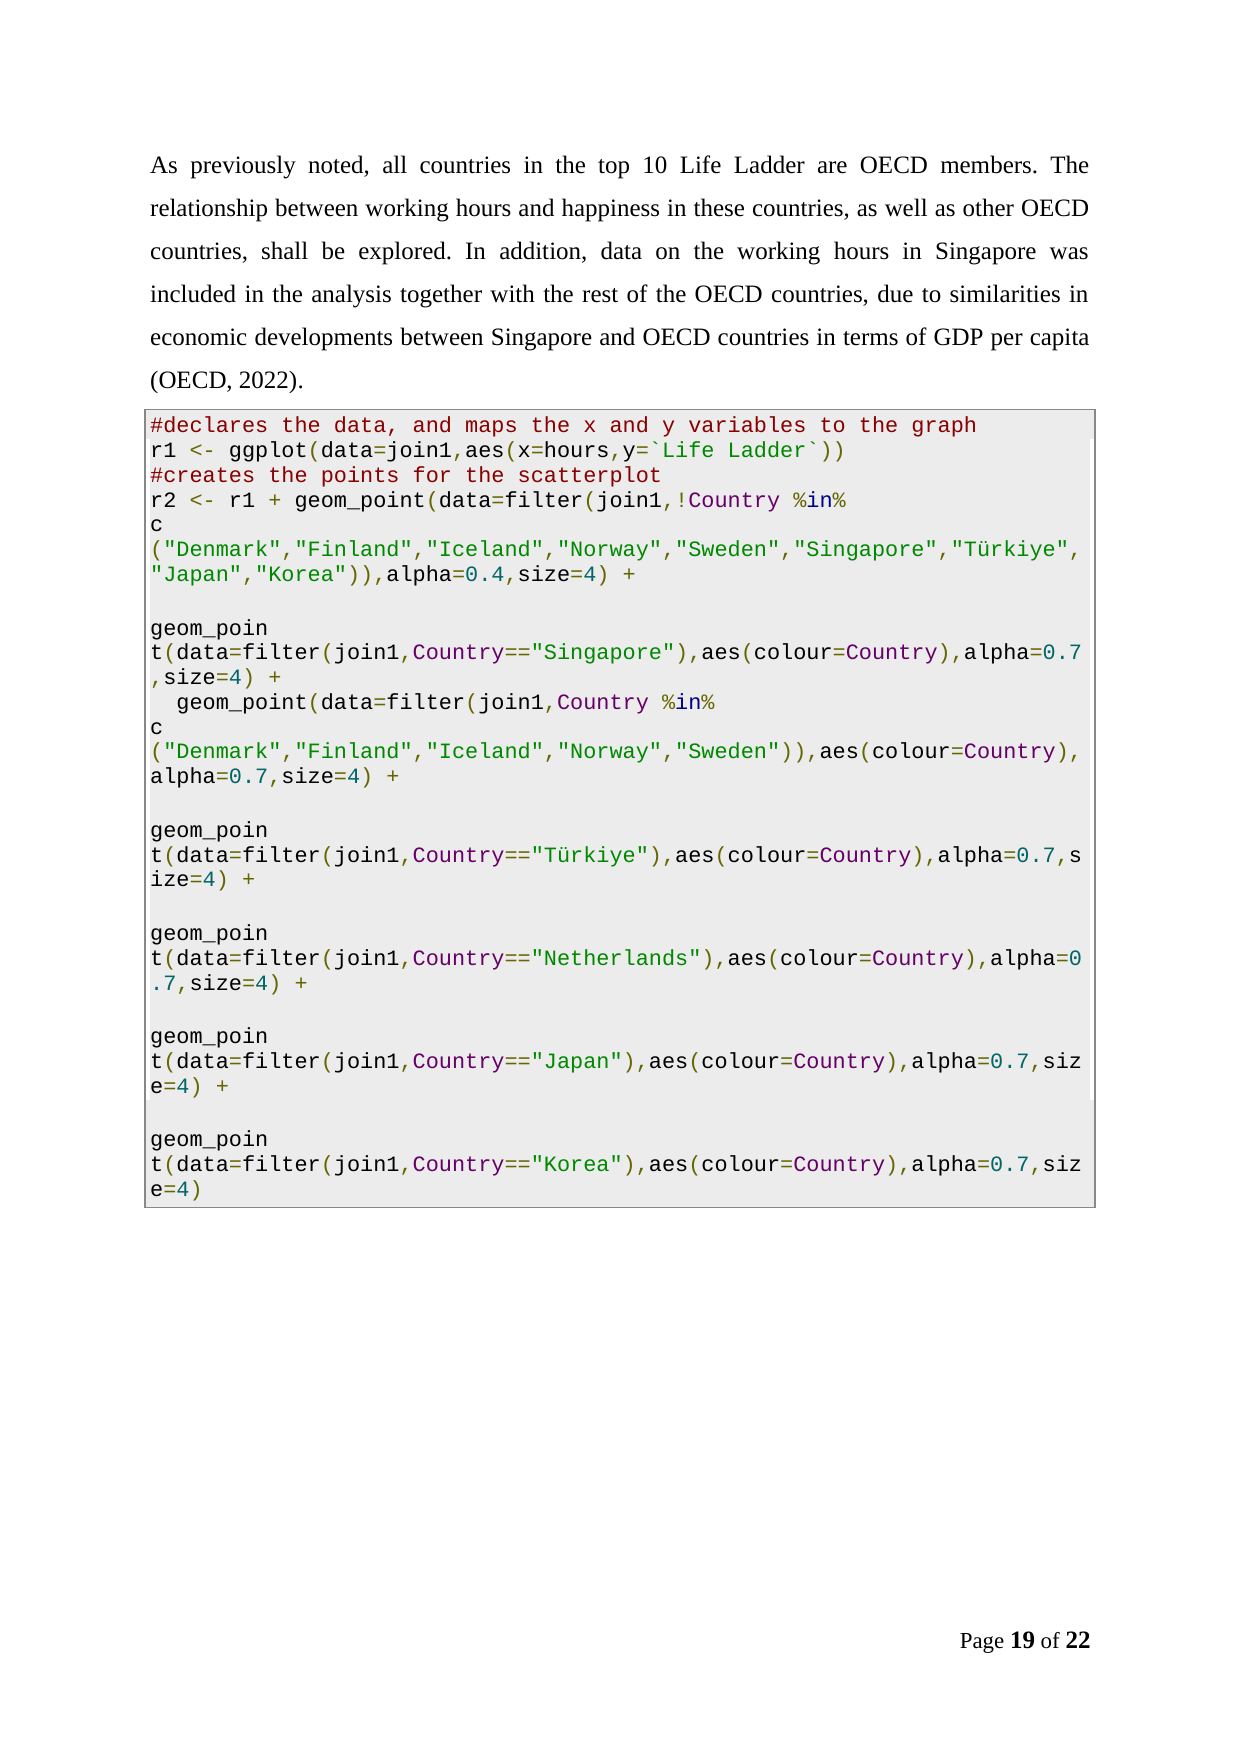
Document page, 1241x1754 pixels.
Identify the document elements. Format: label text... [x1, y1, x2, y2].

text r2 <- r1 + geom_point(data=filter(join1,!Country %in% c("Denmark","Finland","Iceland","Norway","Sweden","Singapore","Türkiye","Japan","Korea")),alpha=0.4,size=4) + [150, 489, 1090, 588]
text #declares the data, and maps the x and y variables to the graph [146, 410, 1094, 439]
text r1 <- ggplot(data=join1,aes(x=hours,y=`Life Ladder`)) [150, 439, 1090, 464]
text geom_point(data=filter(join1,Country %in% c("Denmark","Finland","Iceland","Norway","Sweden")),aes(colour=Country),alpha=0.7,size=4) + [150, 691, 1090, 790]
text geom_point(data=filter(join1,Country=="Netherlands"),aes(colour=Country),alpha=0.7,size=4) + [150, 893, 1090, 997]
text As previously noted, all countries in the top 10 Life Ladder are OECD members. The relationship between working hours and happiness in these countries, as well as other OECD countries, shall be explored. In addition, data on the working hours in Singapore was included in the analysis together with the rest of the OECD countries, due to similarities in economic developments between Singapore and OECD countries in terms of GDP per capita (OECD, 2022). [150, 150, 1090, 394]
text geom_point(data=filter(join1,Country=="Türkiye"),aes(colour=Country),alpha=0.7,size=4) + [150, 790, 1090, 893]
text geom_point(data=filter(join1,Country=="Korea"),aes(colour=Country),alpha=0.7,size=4) [146, 1094, 1094, 1207]
text geom_point(data=filter(join1,Country=="Japan"),aes(colour=Country),alpha=0.7,size=4) + [150, 997, 1090, 1094]
text #creates the points for the scatterplot [150, 464, 1090, 489]
text geom_point(data=filter(join1,Country=="Singapore"),aes(colour=Country),alpha=0.7,size=4) + [150, 588, 1090, 691]
